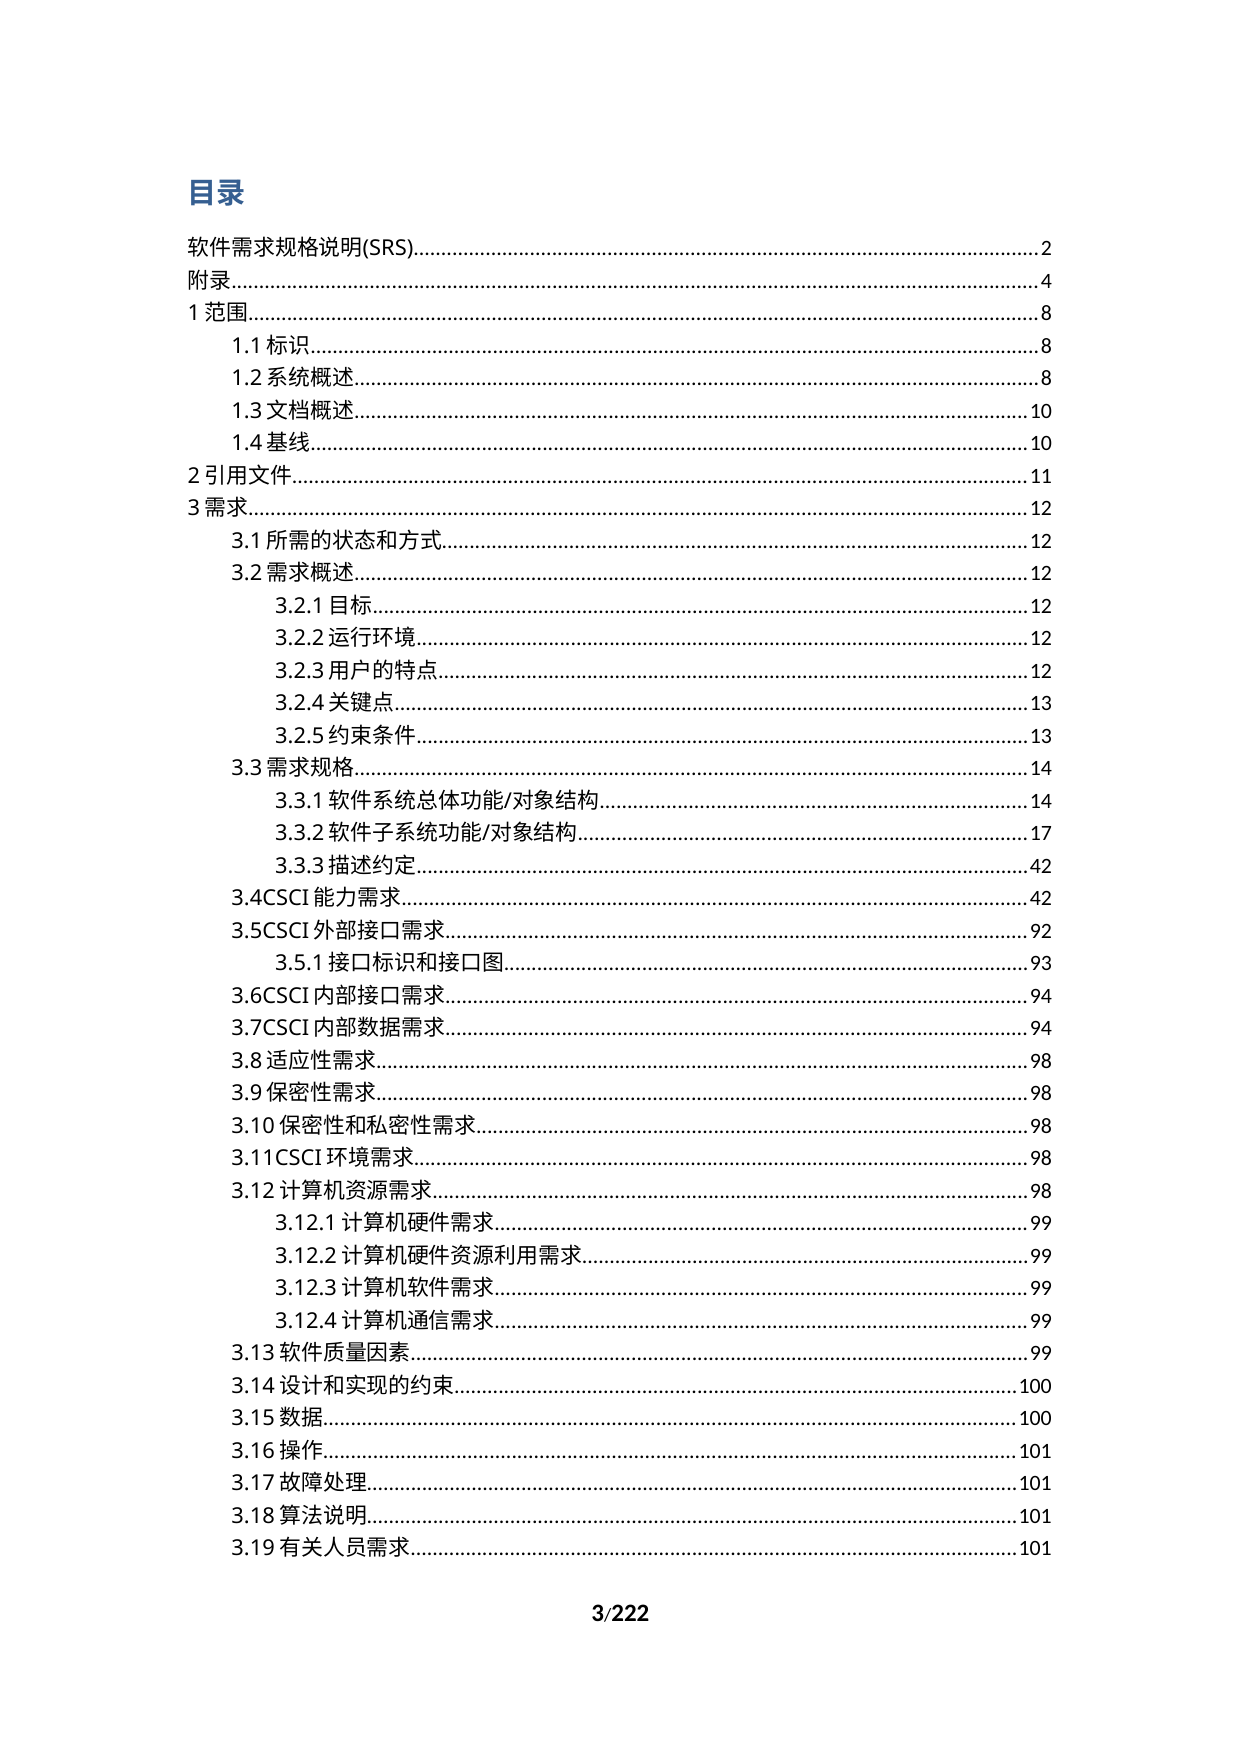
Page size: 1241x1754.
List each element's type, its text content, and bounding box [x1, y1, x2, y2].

text 3.2.4关键点 13 [275, 685, 1053, 717]
text 3.12.4计算机通信需求 99 [275, 1302, 1053, 1335]
text 3.12计算机资源需求 98 [231, 1172, 1053, 1205]
text 3.2需求概述 12 [231, 555, 1053, 587]
text 3.2.3用户的特点 12 [275, 652, 1053, 685]
text 3.2.1目标 12 [275, 587, 1053, 620]
text 1.1标识 8 [231, 327, 1053, 360]
text 3.12.3计算机软件需求 99 [275, 1270, 1053, 1302]
text 3.12.1计算机硬件需求 99 [275, 1205, 1053, 1237]
text 3.6CSCI内部接口需求 94 [231, 977, 1053, 1010]
text 1范围 8 [187, 295, 1053, 327]
text 3.10保密性和私密性需求 98 [231, 1107, 1053, 1140]
text 3.14设计和实现的约束 100 [231, 1367, 1053, 1400]
subtitle 目录 [187, 158, 1053, 223]
text 3.1所需的状态和方式 12 [231, 522, 1053, 555]
text 3.12.2计算机硬件资源利用需求 99 [275, 1237, 1053, 1270]
text 3.3.2软件子系统功能/对象结构 17 [275, 815, 1053, 847]
text 2引用文件 11 [187, 457, 1053, 490]
text 3.17故障处理 101 [231, 1465, 1053, 1497]
text 3.3.1软件系统总体功能/对象结构 14 [275, 782, 1053, 815]
text 软件需求规格说明(SRS) 2 [187, 230, 1053, 262]
text 3.5.1接口标识和接口图 93 [275, 945, 1053, 977]
text 3.16操作 101 [231, 1432, 1053, 1465]
text 1.3文档概述 10 [231, 392, 1053, 425]
text 3.3.3描述约定 42 [275, 847, 1053, 880]
text 3.15数据 100 [231, 1400, 1053, 1432]
text 3需求 12 [187, 490, 1053, 522]
text 3.4CSCI能力需求 42 [231, 880, 1053, 912]
text 1.2系统概述 8 [231, 360, 1053, 392]
text 3.7CSCI内部数据需求 94 [231, 1010, 1053, 1042]
text 3.13软件质量因素 99 [231, 1335, 1053, 1367]
text 3.11CSCI环境需求 98 [231, 1140, 1053, 1172]
text 3.2.5约束条件 13 [275, 717, 1053, 750]
text 3.5CSCI外部接口需求 92 [231, 912, 1053, 945]
text 3.18算法说明 101 [231, 1497, 1053, 1530]
text 3.3需求规格 14 [231, 750, 1053, 782]
text 3.19有关人员需求 101 [231, 1530, 1053, 1562]
text 1.4基线 10 [231, 425, 1053, 457]
text 3.8适应性需求 98 [231, 1042, 1053, 1075]
text 3.2.2运行环境 12 [275, 620, 1053, 652]
text 附录 4 [187, 262, 1053, 295]
text 3.9保密性需求 98 [231, 1075, 1053, 1107]
